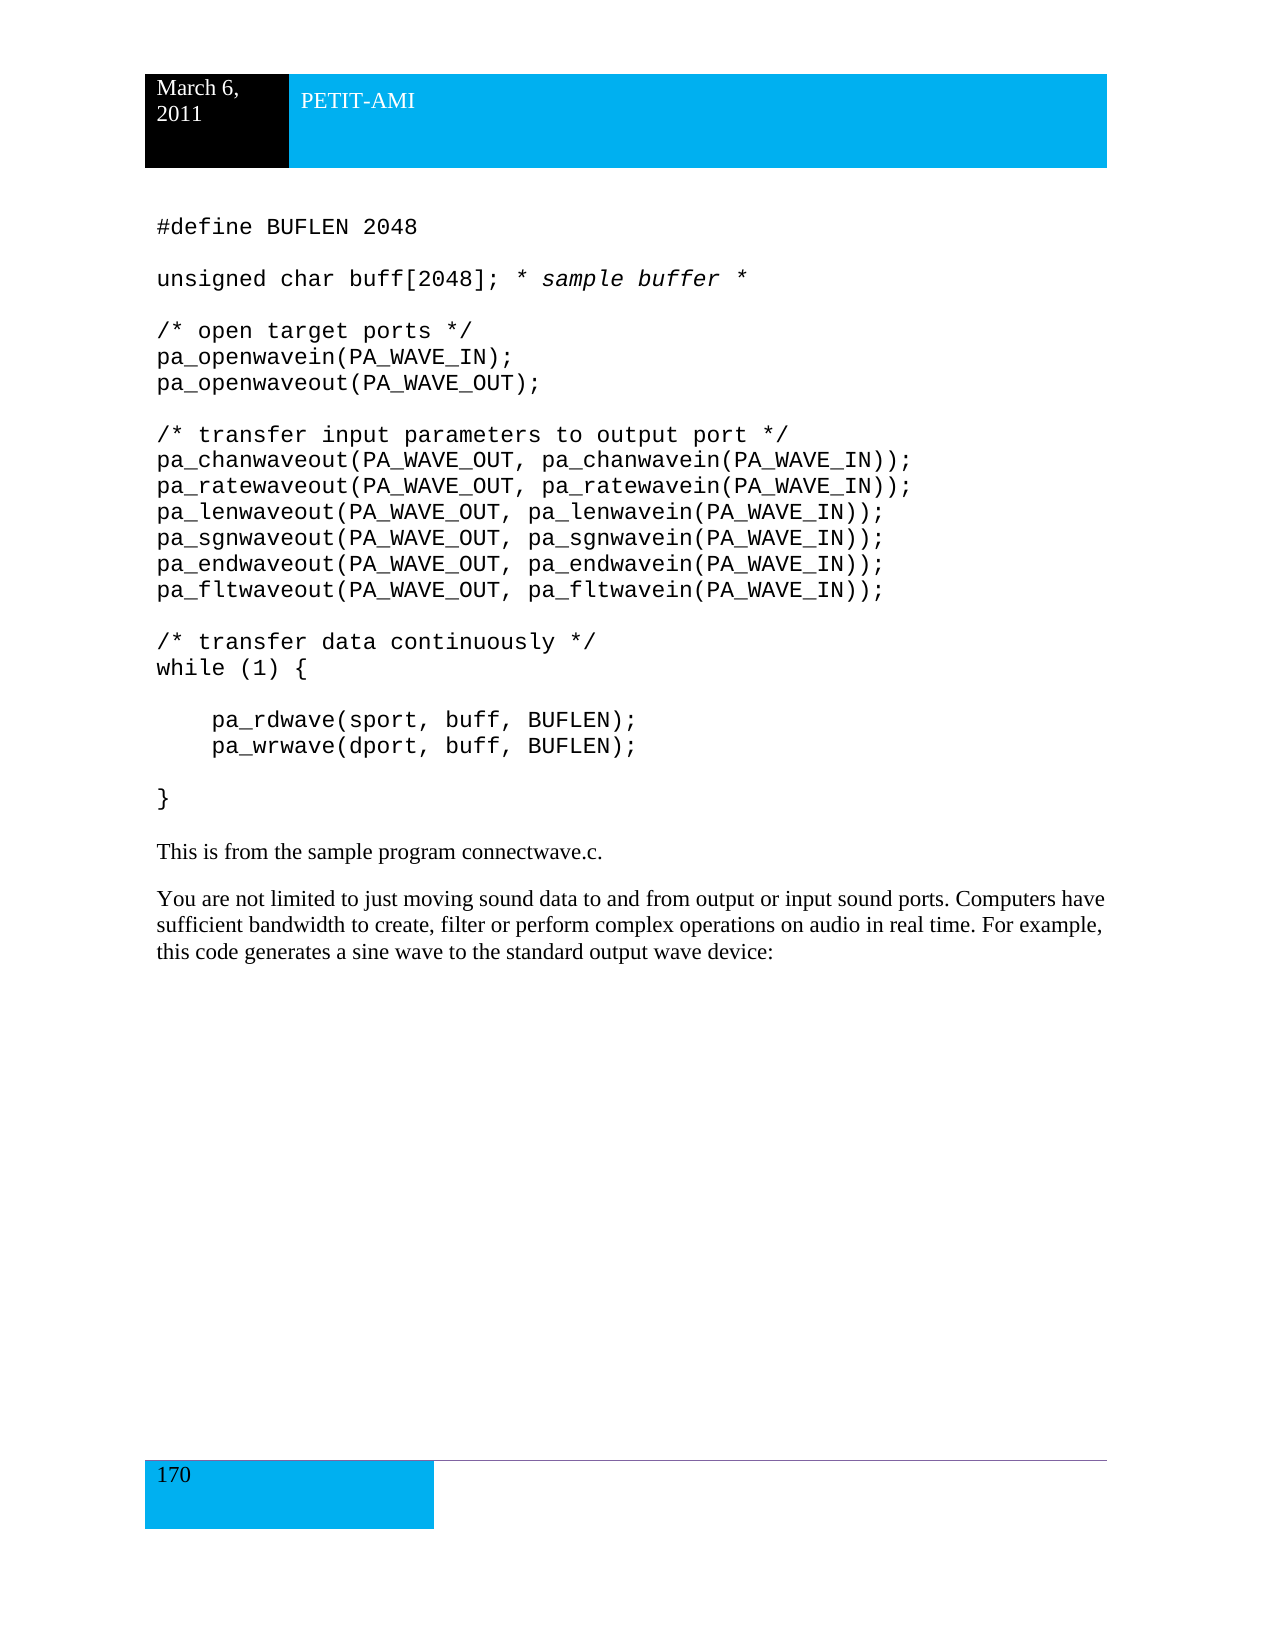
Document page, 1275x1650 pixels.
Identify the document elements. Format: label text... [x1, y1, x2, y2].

text /* transfer input parameters to output port */ [156, 423, 1118, 449]
text pa_sgnwaveout(PA_WAVE_OUT, pa_sgnwavein(PA_WAVE_IN)); [156, 527, 1118, 553]
text pa_endwaveout(PA_WAVE_OUT, pa_endwavein(PA_WAVE_IN)); [156, 553, 1118, 578]
text pa_lenwaveout(PA_WAVE_OUT, pa_lenwavein(PA_WAVE_IN)); [156, 501, 1118, 527]
text unsigned char buff[2048]; * sample buffer * [156, 267, 1118, 293]
text pa_openwaveout(PA_WAVE_OUT); [156, 371, 1118, 397]
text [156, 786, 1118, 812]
text pa_chanwaveout(PA_WAVE_OUT, pa_chanwavein(PA_WAVE_IN)); [156, 449, 1118, 475]
text /* open target ports */ [156, 319, 1118, 345]
text pa_openwavein(PA_WAVE_IN); [156, 345, 1118, 371]
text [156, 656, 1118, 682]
text pa_ratewaveout(PA_WAVE_OUT, pa_ratewavein(PA_WAVE_IN)); [156, 475, 1118, 501]
text /* transfer data continuously */ [156, 630, 1118, 656]
text #define BUFLEN 2048 [156, 215, 1118, 241]
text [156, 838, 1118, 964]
text pa_fltwaveout(PA_WAVE_OUT, pa_fltwavein(PA_WAVE_IN)); [156, 578, 1118, 604]
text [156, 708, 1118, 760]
